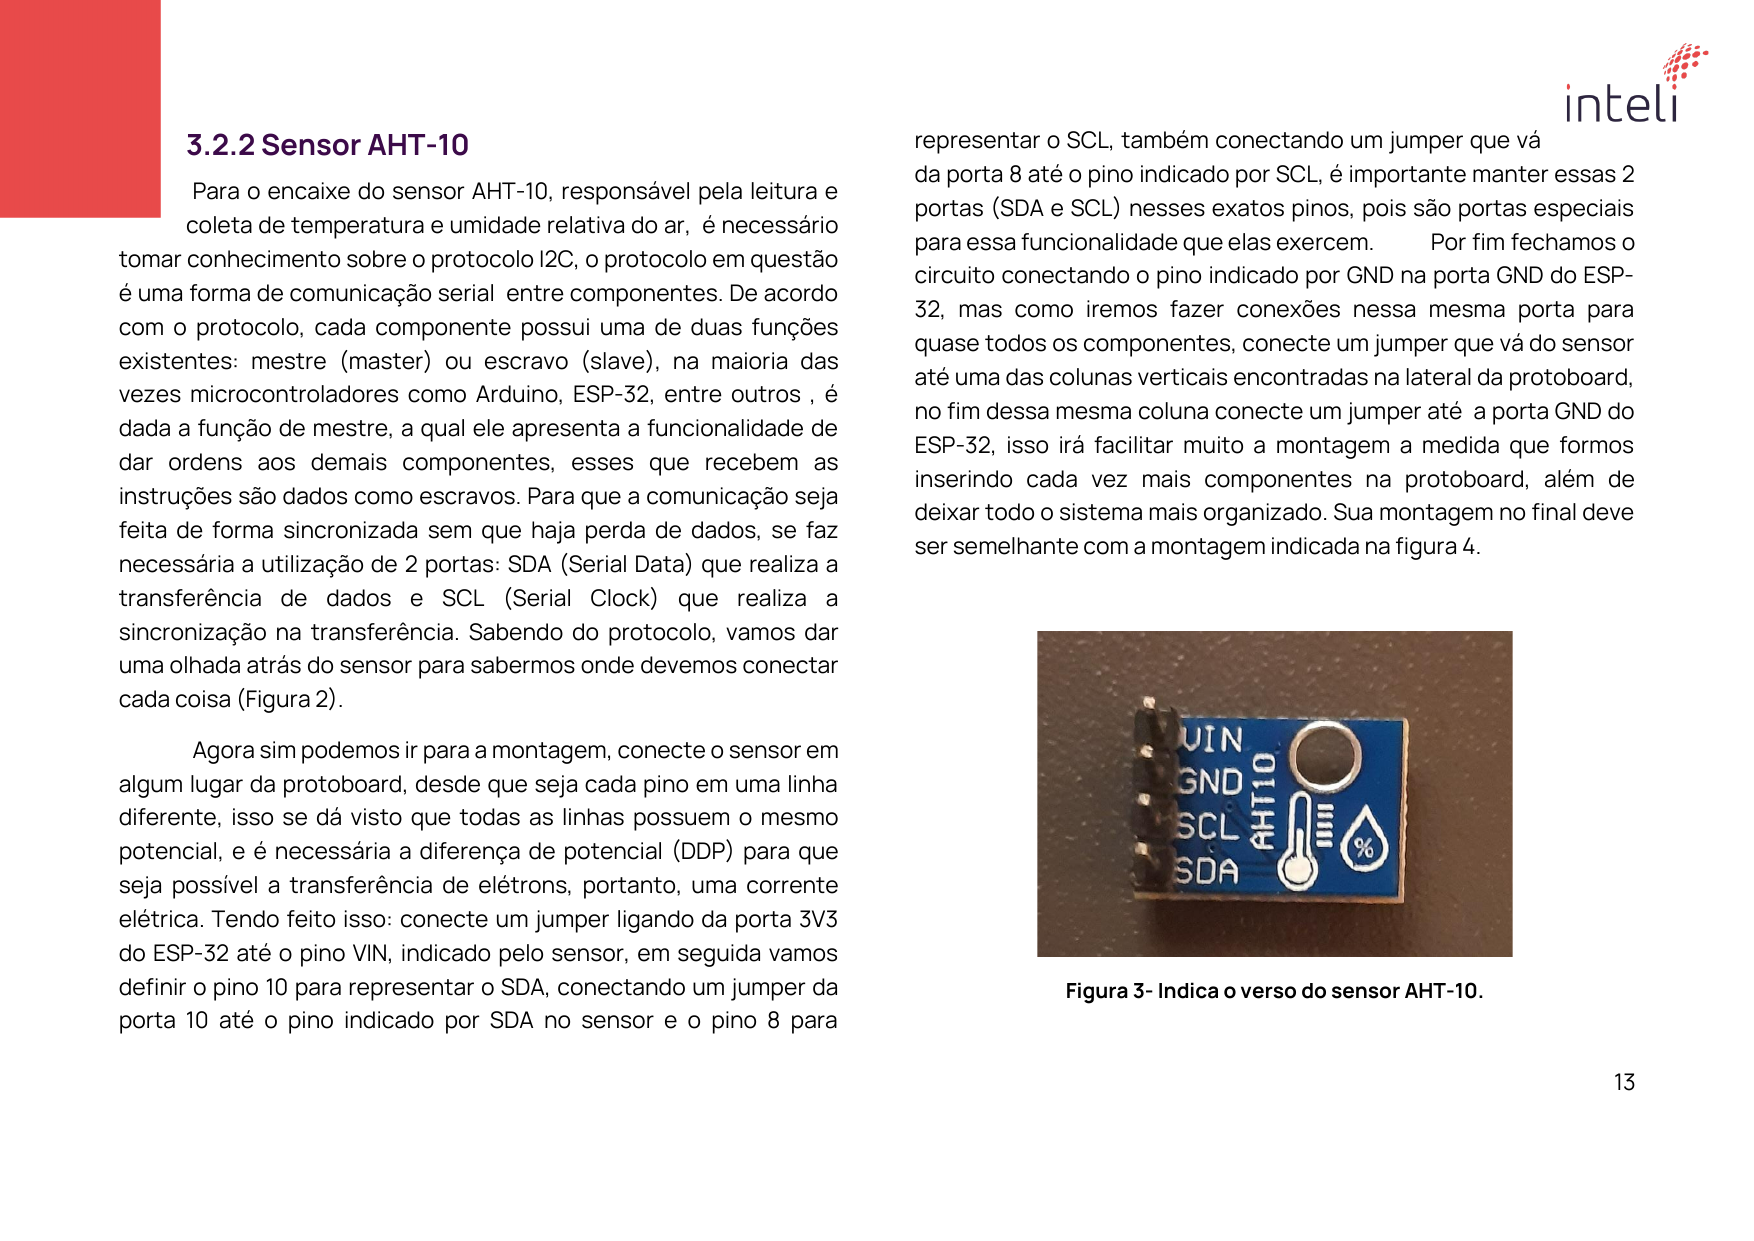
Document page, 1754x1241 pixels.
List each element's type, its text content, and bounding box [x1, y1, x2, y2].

subtitle 3.2.2 Sensor AHT-10 [118, 124, 839, 164]
text Agora sim podemos ir para a montagem, conecte o sensor em algum lugar da protoboard, desde que seja cada pino em uma linha diferente, isso se dá visto que todas as linhas possuem o mesmo potencial, e é necessária a diferença de potencial (DDP) para que seja possível a transferência de elétrons, portanto, uma corrente elétrica. Tendo feito isso: conecte um jumper ligando da porta 3V3 do ESP-32 até o pino VIN, indicado pelo sensor, em seguida vamos definir o pino 10 para representar o SDA, conectando um jumper da porta 10 até o pino indicado por SDA no sensor e o pino 8 para representar o SCL, também conectando um jumper que vá da porta 8 até o pino indicado por SCL, é importante manter essas 2 portas (SDA e SCL) nesses exatos pinos, pois são portas especiais para essa funcionalidade que elas exercem. Por fim fechamos o circuito conectando o pino indicado por GND na porta GND do ESP-32, mas como iremos fazer conexões nessa mesma porta para quase todos os componentes, conecte um jumper que vá do sensor até uma das colunas verticais encontradas na lateral da protoboard, no fim dessa mesma coluna conecte um jumper até a porta GND do ESP-32, isso irá facilitar muito a montagem a medida que formos inserindo cada vez mais componentes na protoboard, além de deixar todo o sistema mais organizado. Sua montagem no final deve ser semelhante com a montagem indicada na figura 4. [118, 734, 839, 1036]
picture [1566, 43, 1709, 122]
text Agora sim podemos ir para a montagem, conecte o sensor em algum lugar da protoboard, desde que seja cada pino em uma linha diferente, isso se dá visto que todas as linhas possuem o mesmo potencial, e é necessária a diferença de potencial (DDP) para que seja possível a transferência de elétrons, portanto, uma corrente elétrica. Tendo feito isso: conecte um jumper ligando da porta 3V3 do ESP-32 até o pino VIN, indicado pelo sensor, em seguida vamos definir o pino 10 para representar o SDA, conectando um jumper da porta 10 até o pino indicado por SDA no sensor e o pino 8 para representar o SCL, também conectando um jumper que vá da porta 8 até o pino indicado por SCL, é importante manter essas 2 portas (SDA e SCL) nesses exatos pinos, pois são portas especiais para essa funcionalidade que elas exercem. Por fim fechamos o circuito conectando o pino indicado por GND na porta GND do ESP-32, mas como iremos fazer conexões nessa mesma porta para quase todos os componentes, conecte um jumper que vá do sensor até uma das colunas verticais encontradas na lateral da protoboard, no fim dessa mesma coluna conecte um jumper até a porta GND do ESP-32, isso irá facilitar muito a montagem a medida que formos inserindo cada vez mais componentes na protoboard, além de deixar todo o sistema mais organizado. Sua montagem no final deve ser semelhante com a montagem indicada na figura 4. [914, 124, 1636, 562]
picture [0, 0, 161, 218]
text Para o encaixe do sensor AHT-10, responsável pela leitura e coleta de temperatura e umidade relativa do ar, é necessário tomar conhecimento sobre o protocolo I2C, o protocolo em questão é uma forma de comunicação serial entre componentes. De acordo com o protocolo, cada componente possui uma de duas funções existentes: mestre (master) ou escravo (slave), na maioria das vezes microcontroladores como Arduino, ESP-32, entre outros , é dada a função de mestre, a qual ele apresenta a funcionalidade de dar ordens aos demais componentes, esses que recebem as instruções são dados como escravos. Para que a comunicação seja feita de forma sincronizada sem que haja perda de dados, se faz necessária a utilização de 2 portas: SDA (Serial Data) que realiza a transferência de dados e SCL (Serial Clock) que realiza a sincronização na transferência. Sabendo do protocolo, vamos dar uma olhada atrás do sensor para sabermos onde devemos conectar cada coisa (Figura 2). [118, 175, 839, 714]
text Figura 3- Indica o verso do sensor AHT-10. [914, 976, 1636, 1004]
picture [1037, 631, 1513, 957]
